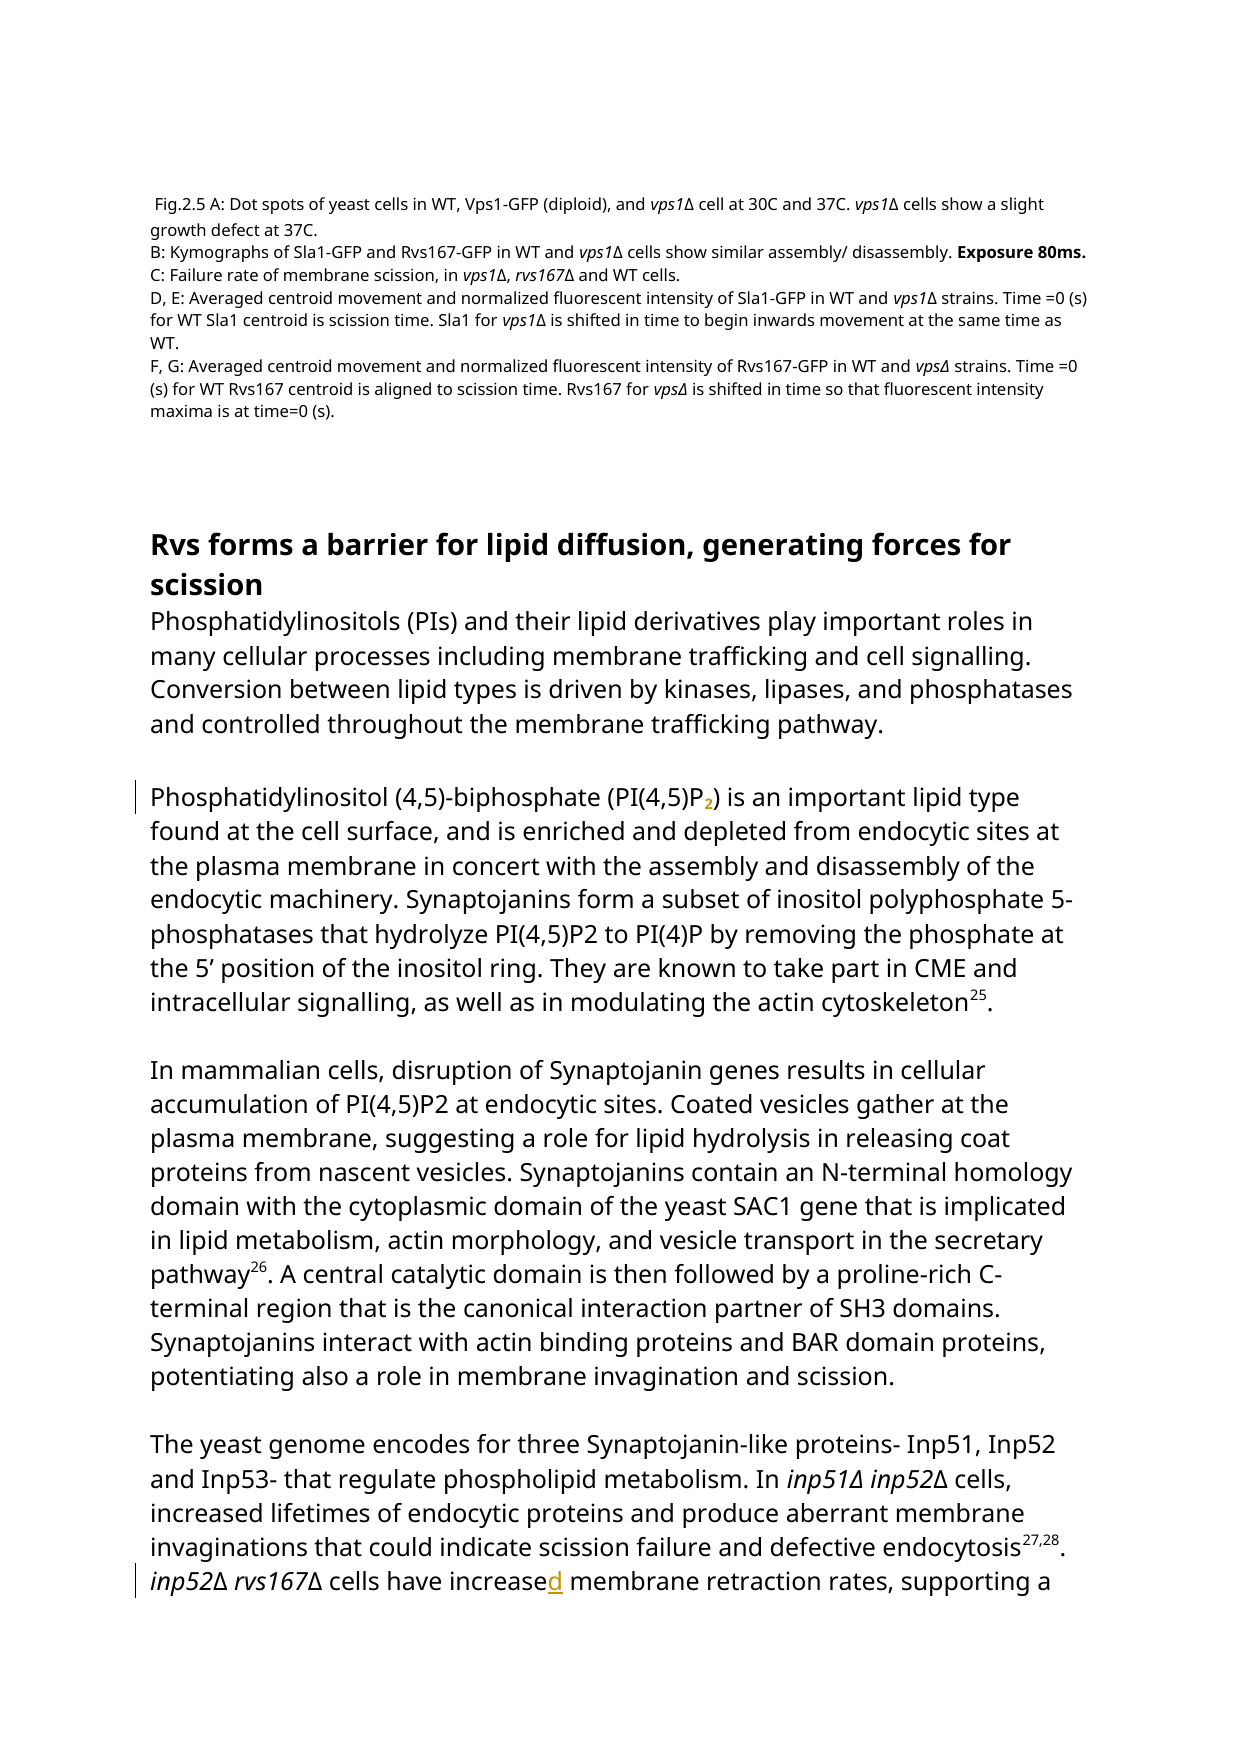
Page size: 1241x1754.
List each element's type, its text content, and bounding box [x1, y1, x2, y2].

text F, G: Averaged centroid movement and normalized fluorescent intensity of Rvs167-GFP in WT and vpsΔ strains. Time =0 (s) for WT Rvs167 centroid is aligned to scission time. Rvs167 for vpsΔ is shifted in time so that fluorescent intensity maxima is at time=0 (s). [150, 354, 1090, 422]
text D, E: Averaged centroid movement and normalized fluorescent intensity of Sla1-GFP in WT and vps1Δ strains. Time =0 (s) for WT Sla1 centroid is scission time. Sla1 for vps1Δ is shifted in time to begin inwards movement at the same time as WT. [150, 286, 1090, 354]
text Rvs forms a barrier for lipid diffusion, generating forces for scission [150, 525, 1090, 604]
text Fig.2.5 A: Dot spots of yeast cells in WT, Vps1-GFP (diploid), and vps1Δ cell at 30C and 37C. vps1Δ cells show a slight growth defect at 37C. [150, 184, 1090, 241]
text B: Kymographs of Sla1-GFP and Rvs167-GFP in WT and vps1Δ cells show similar assembly/ disassembly. Exposure 80ms. [150, 241, 1090, 263]
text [150, 1427, 1090, 1597]
text Phosphatidylinositol (4,5)-biphosphate (PI(4,5)P2) is an important lipid type found at the cell surface, and is enriched and depleted from endocytic sites at the plasma membrane in concert with the assembly and disassembly of the endocytic machinery. Synaptojanins form a subset of inositol polyphosphate 5-phosphatases that hydrolyze PI(4,5)P2 to PI(4)P by removing the phosphate at the 5’ position of the inositol ring. They are known to take part in CME and intracellular signalling, as well as in modulating the actin cytoskeleton25. [150, 780, 1090, 1018]
text C: Failure rate of membrane scission, in vps1Δ, rvs167Δ and WT cells. [150, 263, 1090, 286]
text In mammalian cells, disruption of Synaptojanin genes results in cellular accumulation of PI(4,5)P2 at endocytic sites. Coated vesicles gather at the plasma membrane, suggesting a role for lipid hydrolysis in releasing coat proteins from nascent vesicles. Synaptojanins contain an N-terminal homology domain with the cytoplasmic domain of the yeast SAC1 gene that is implicated in lipid metabolism, actin morphology, and vesicle transport in the secretary pathway26. A central catalytic domain is then followed by a proline-rich C-terminal region that is the canonical interaction partner of SH3 domains. Synaptojanins interact with actin binding proteins and BAR domain proteins, potentiating also a role in membrane invagination and scission. [150, 1052, 1090, 1393]
text Phosphatidylinositols (PIs) and their lipid derivatives play important roles in many cellular processes including membrane trafficking and cell signalling. Conversion between lipid types is driven by kinases, lipases, and phosphatases and controlled throughout the membrane trafficking pathway. [150, 604, 1090, 740]
